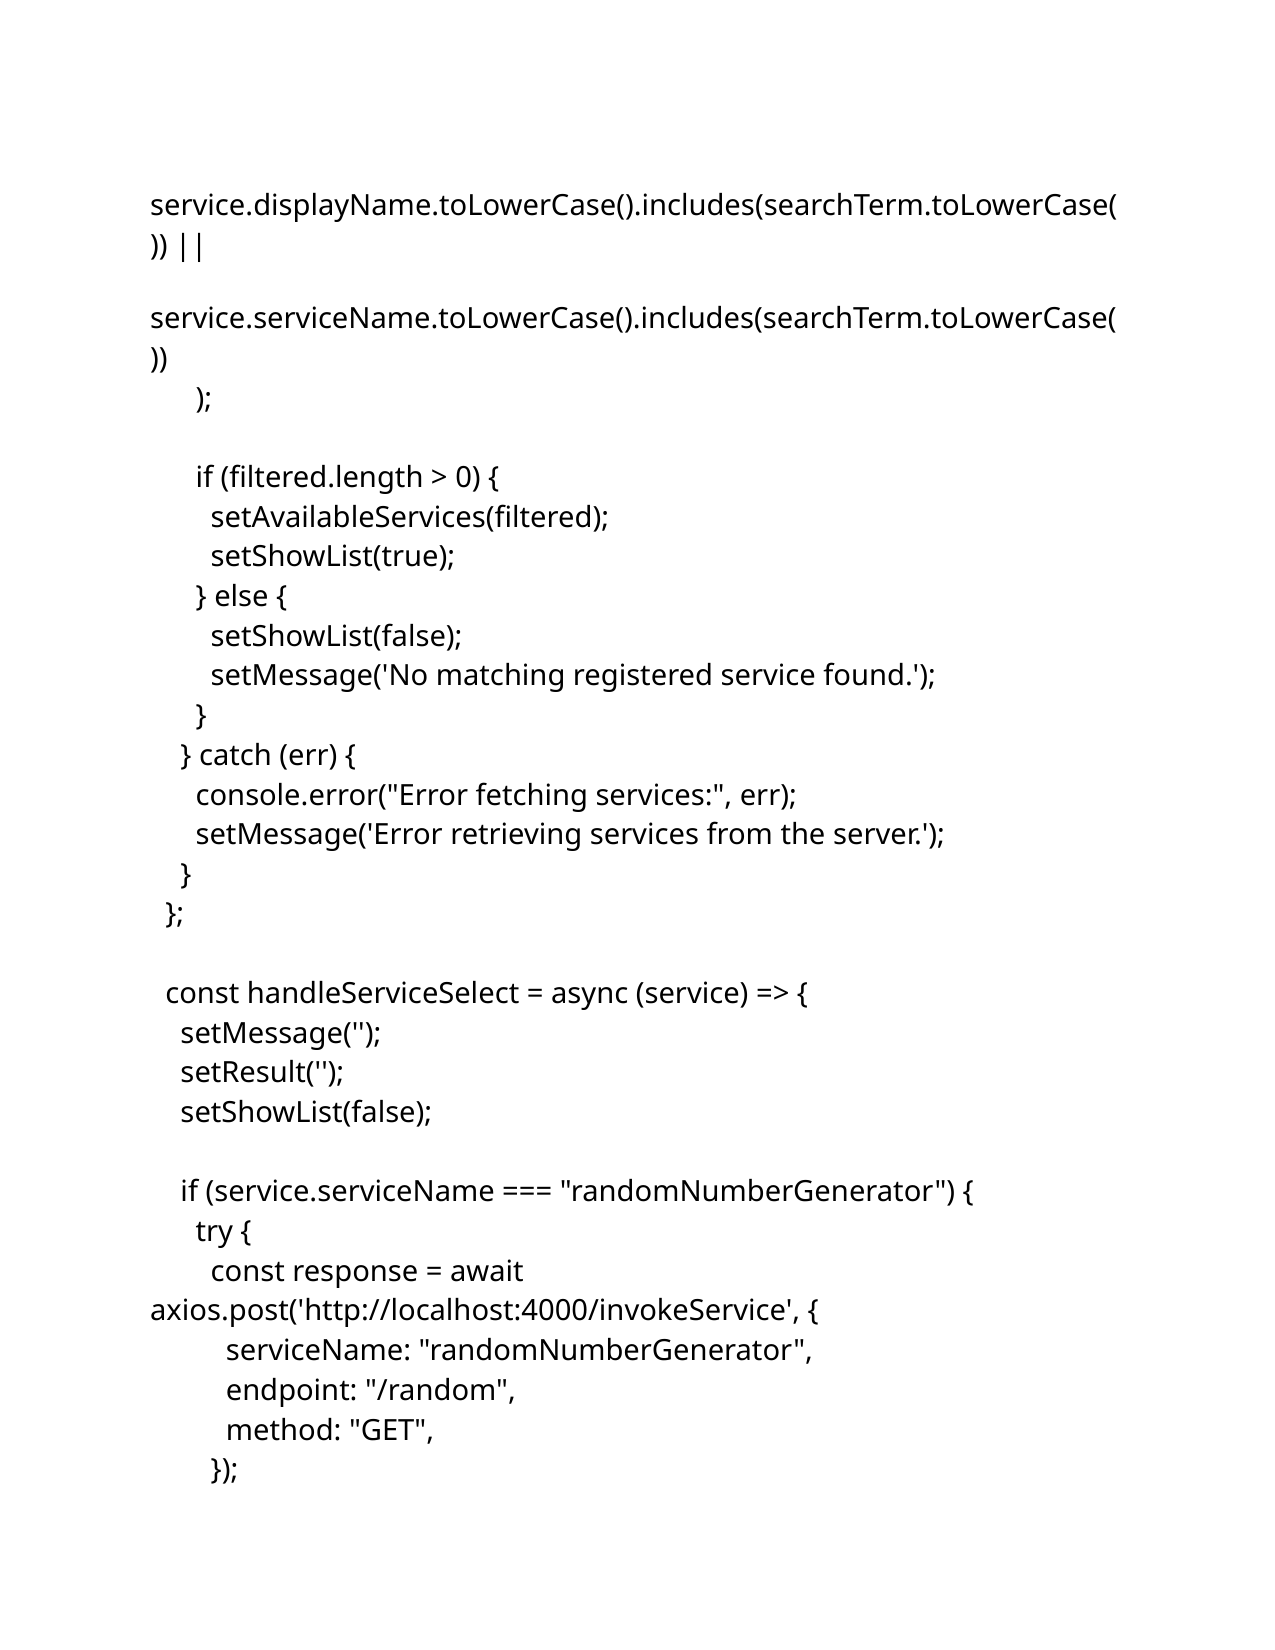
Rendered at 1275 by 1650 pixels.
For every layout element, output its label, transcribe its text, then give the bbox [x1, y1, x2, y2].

text setMessage(''); [150, 1012, 1125, 1052]
text console.error("Error fetching services:", err); [150, 774, 1125, 813]
text ); [150, 377, 1125, 417]
text const handleServiceSelect = async (service) => { [150, 972, 1125, 1012]
text setResult(''); [150, 1052, 1125, 1091]
text }; [150, 893, 1125, 932]
text const response = await axios.post('http://localhost:4000/invokeService', { [150, 1250, 1125, 1329]
text }); [150, 1448, 1125, 1488]
text setShowList(false); [150, 1091, 1125, 1131]
text setShowList(false); [150, 615, 1125, 655]
text } else { [150, 575, 1125, 615]
text endpoint: "/random", [150, 1369, 1125, 1409]
text serviceName: "randomNumberGenerator", [150, 1329, 1125, 1369]
text } [150, 853, 1125, 893]
text } catch (err) { [150, 734, 1125, 774]
text setMessage('Error retrieving services from the server.'); [150, 813, 1125, 853]
text method: "GET", [150, 1409, 1125, 1448]
text setMessage('No matching registered service found.'); [150, 655, 1125, 694]
text if (filtered.length > 0) { [150, 456, 1125, 496]
text if (service.serviceName === "randomNumberGenerator") { [150, 1171, 1125, 1210]
text } [150, 694, 1125, 734]
text setShowList(true); [150, 536, 1125, 575]
text service.serviceName.toLowerCase().includes(searchTerm.toLowerCase()) [150, 263, 1125, 377]
text setAvailableServices(filtered); [150, 496, 1125, 536]
text try { [150, 1210, 1125, 1250]
text service.displayName.toLowerCase().includes(searchTerm.toLowerCase()) || [150, 150, 1125, 263]
